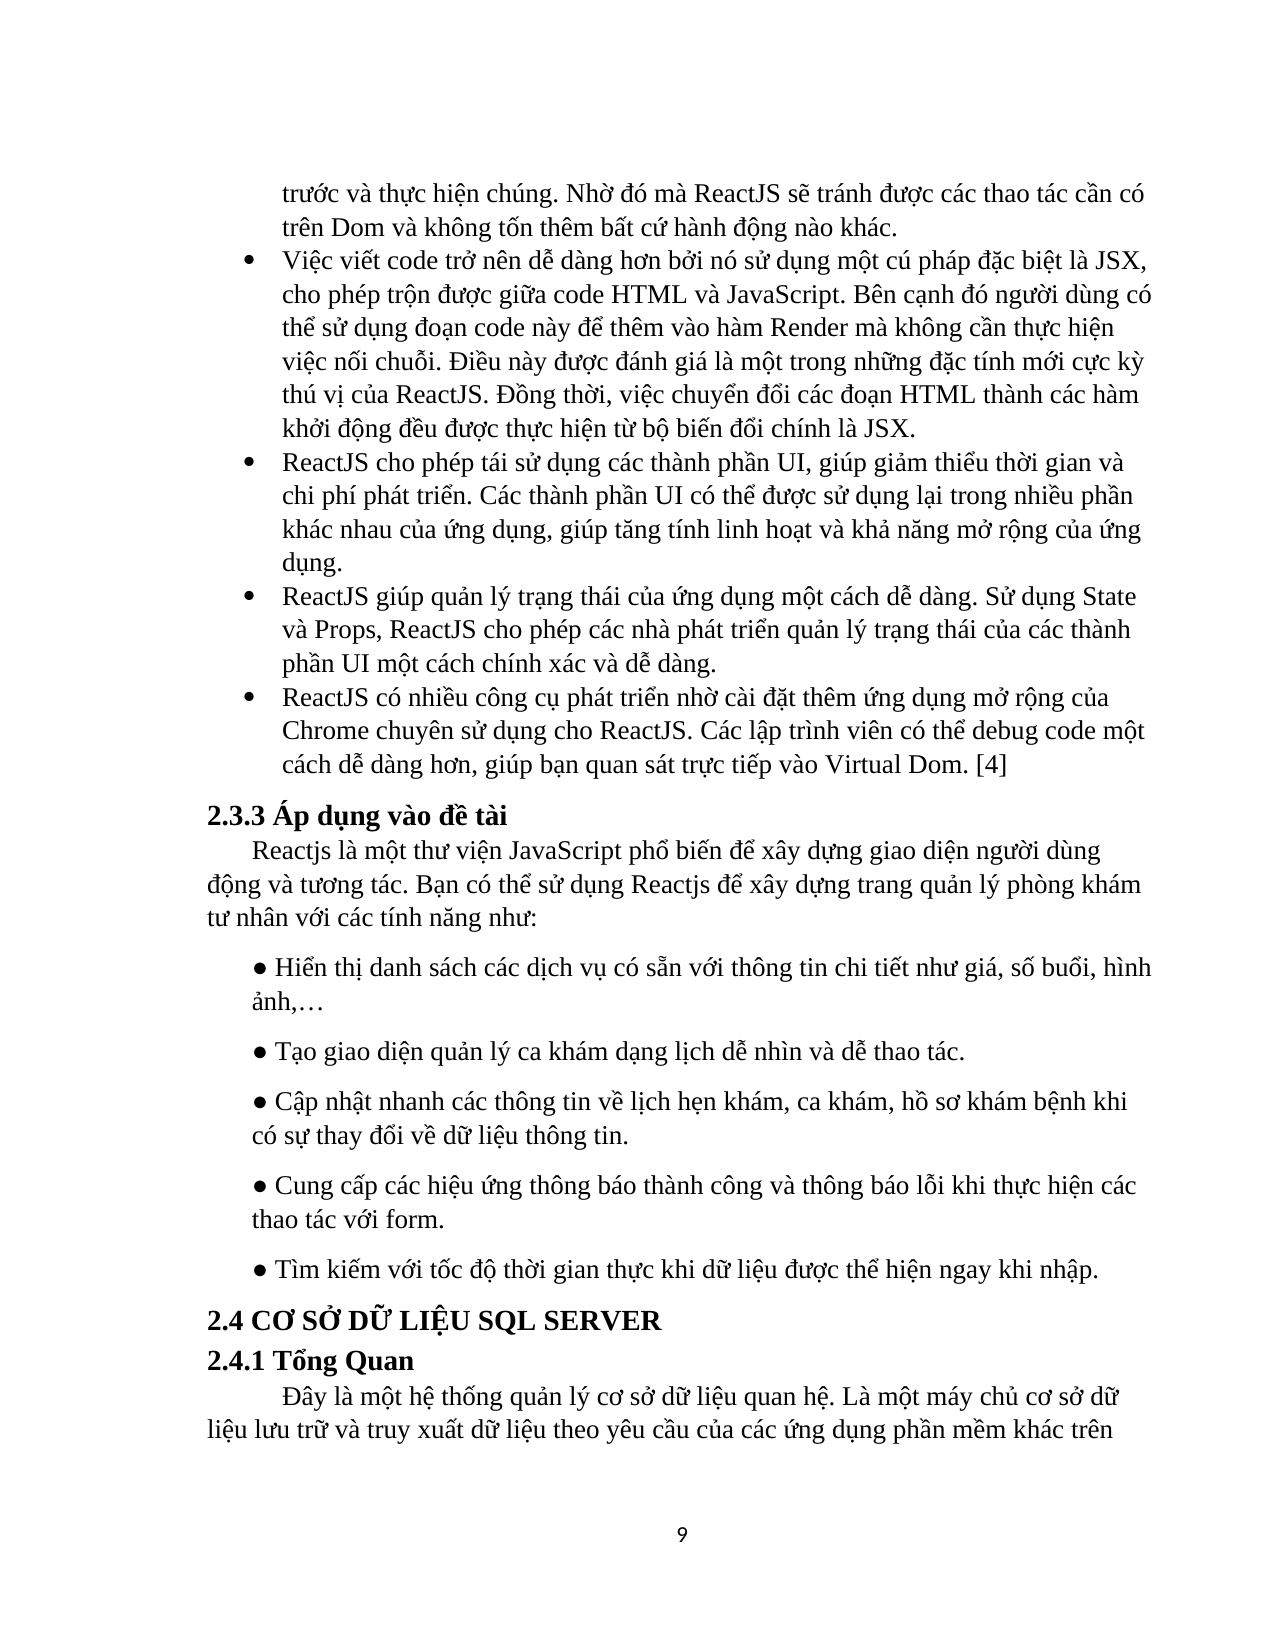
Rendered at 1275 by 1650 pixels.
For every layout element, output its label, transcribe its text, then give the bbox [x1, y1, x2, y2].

text ● Tạo giao diện quản lý ca khám dạng lịch dễ nhìn và dễ thao tác. [252, 1035, 1157, 1066]
subtitle 2.4.1 Tổng Quan [207, 1343, 1157, 1377]
subtitle 2.4 CƠ SỞ DỮ LIỆU SQL SERVER [207, 1303, 1157, 1337]
text ● Hiển thị danh sách các dịch vụ có sẵn với thông tin chi tiết như giá, số buổi, hình ảnh,… [252, 951, 1157, 1016]
text ● Cung cấp các hiệu ứng thông báo thành công và thông báo lỗi khi thực hiện các thao tác với form. [252, 1169, 1157, 1234]
list ReactJS giúp quản lý trạng thái của ứng dụng một cách dễ dàng. Sử dụng State và Props, ReactJS cho phép các nhà phát triển quản lý trạng thái của các thành phần UI một cách chính xác và dễ dàng. [244, 580, 1157, 678]
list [244, 177, 1157, 242]
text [207, 1379, 1157, 1444]
list Việc viết code trở nên dễ dàng hơn bởi nó sử dụng một cú pháp đặc biệt là JSX, cho phép trộn được giữa code HTML và JavaScript. Bên cạnh đó người dùng có thể sử dụng đoạn code này để thêm vào hàm Render mà không cần thực hiện việc nối chuỗi. Điều này được đánh giá là một trong những đặc tính mới cực kỳ thú vị của ReactJS. Đồng thời, việc chuyển đổi các đoạn HTML thành các hàm khởi động đều được thực hiện từ bộ biến đổi chính là JSX. [244, 244, 1157, 443]
text ● Cập nhật nhanh các thông tin về lịch hẹn khám, ca khám, hồ sơ khám bệnh khi có sự thay đổi về dữ liệu thông tin. [252, 1085, 1157, 1150]
list ReactJS có nhiều công cụ phát triển nhờ cài đặt thêm ứng dụng mở rộng của Chrome chuyên sử dụng cho ReactJS. Các lập trình viên có thể debug code một cách dễ dàng hơn, giúp bạn quan sát trực tiếp vào Virtual Dom. [4] [244, 681, 1157, 779]
list ReactJS cho phép tái sử dụng các thành phần UI, giúp giảm thiểu thời gian và chi phí phát triển. Các thành phần UI có thể được sử dụng lại trong nhiều phần khác nhau của ứng dụng, giúp tăng tính linh hoạt và khả năng mở rộng của ứng dụng. [244, 446, 1157, 577]
text ● Tìm kiếm với tốc độ thời gian thực khi dữ liệu được thể hiện ngay khi nhập. [252, 1253, 1157, 1284]
subtitle 2.3.3 Áp dụng vào đề tài [207, 798, 1157, 832]
text Reactjs là một thư viện JavaScript phổ biến để xây dựng giao diện người dùng động và tương tác. Bạn có thể sử dụng Reactjs để xây dựng trang quản lý phòng khám tư nhân với các tính năng như: [207, 834, 1157, 932]
